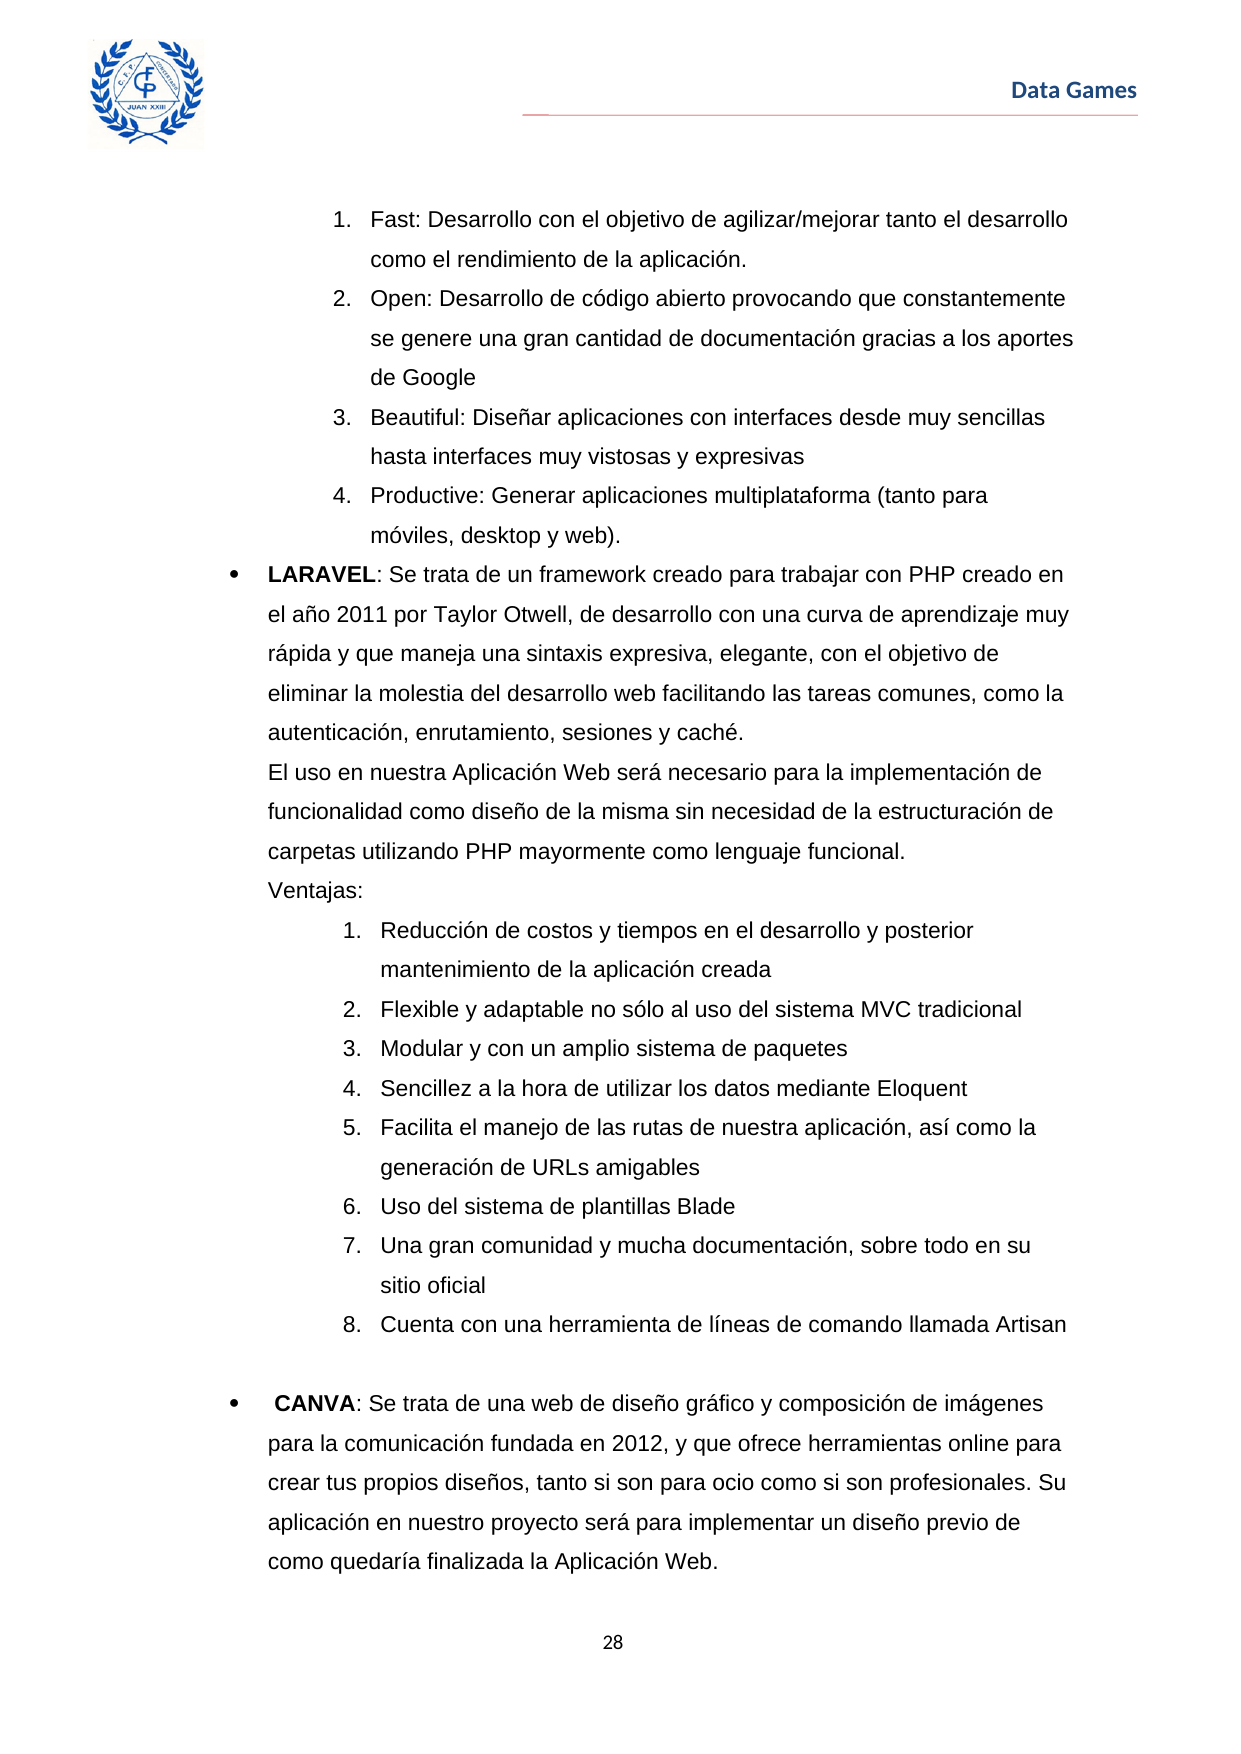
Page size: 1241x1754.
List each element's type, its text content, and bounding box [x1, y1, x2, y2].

list El uso en nuestra Aplicación Web será necesario para la implementación de funcionalidad como diseño de la misma sin necesidad de la estructuración de carpetas utilizando PHP mayormente como lenguaje funcional. [268, 759, 1078, 864]
picture [87, 39, 206, 152]
list Facilita el manejo de las rutas de nuestra aplicación, así como la generación de URLs amigables [343, 1114, 1078, 1180]
list Una gran comunidad y mucha documentación, sobre todo en su sitio oficial [343, 1232, 1078, 1298]
list Modular y con un amplio sistema de paquetes [343, 1035, 1078, 1061]
list Beautiful: Diseñar aplicaciones con interfaces desde muy sencillas hasta interfaces muy vistosas y expresivas [333, 403, 1078, 469]
list Productive: Generar aplicaciones multiplataforma (tanto para móviles, desktop y web). [333, 482, 1078, 548]
list Ventajas: [268, 877, 1078, 903]
list Open: Desarrollo de código abierto provocando que constantemente se genere una gran cantidad de documentación gracias a los aportes de Google [333, 285, 1078, 390]
list Cuenta con una herramienta de líneas de comando llamada Artisan [343, 1311, 1078, 1338]
list Fast: Desarrollo con el objetivo de agilizar/mejorar tanto el desarrollo como el rendimiento de la aplicación. [333, 206, 1078, 272]
list CANVA: Se trata de una web de diseño gráfico y composición de imágenes para la comunicación fundada en 2012, y que ofrece herramientas online para crear tus propios diseños, tanto si son para ocio como si son profesionales. Su aplicación en nuestro proyecto será para implementar un diseño previo de como quedaría finalizada la Aplicación Web. [230, 1390, 1078, 1575]
list Uso del sistema de plantillas Blade [343, 1193, 1078, 1219]
list Sencillez a la hora de utilizar los datos mediante Eloquent [343, 1074, 1078, 1101]
list Reducción de costos y tiempos en el desarrollo y posterior mantenimiento de la aplicación creada [343, 917, 1078, 982]
list Flexible y adaptable no sólo al uso del sistema MVC tradicional [343, 996, 1078, 1022]
list LARAVEL: Se trata de un framework creado para trabajar con PHP creado en el año 2011 por Taylor Otwell, de desarrollo con una curva de aprendizaje muy rápida y que maneja una sintaxis expresiva, elegante, con el objetivo de eliminar la molestia del desarrollo web facilitando las tareas comunes, como la autenticación, enrutamiento, sesiones y caché. [230, 561, 1078, 746]
